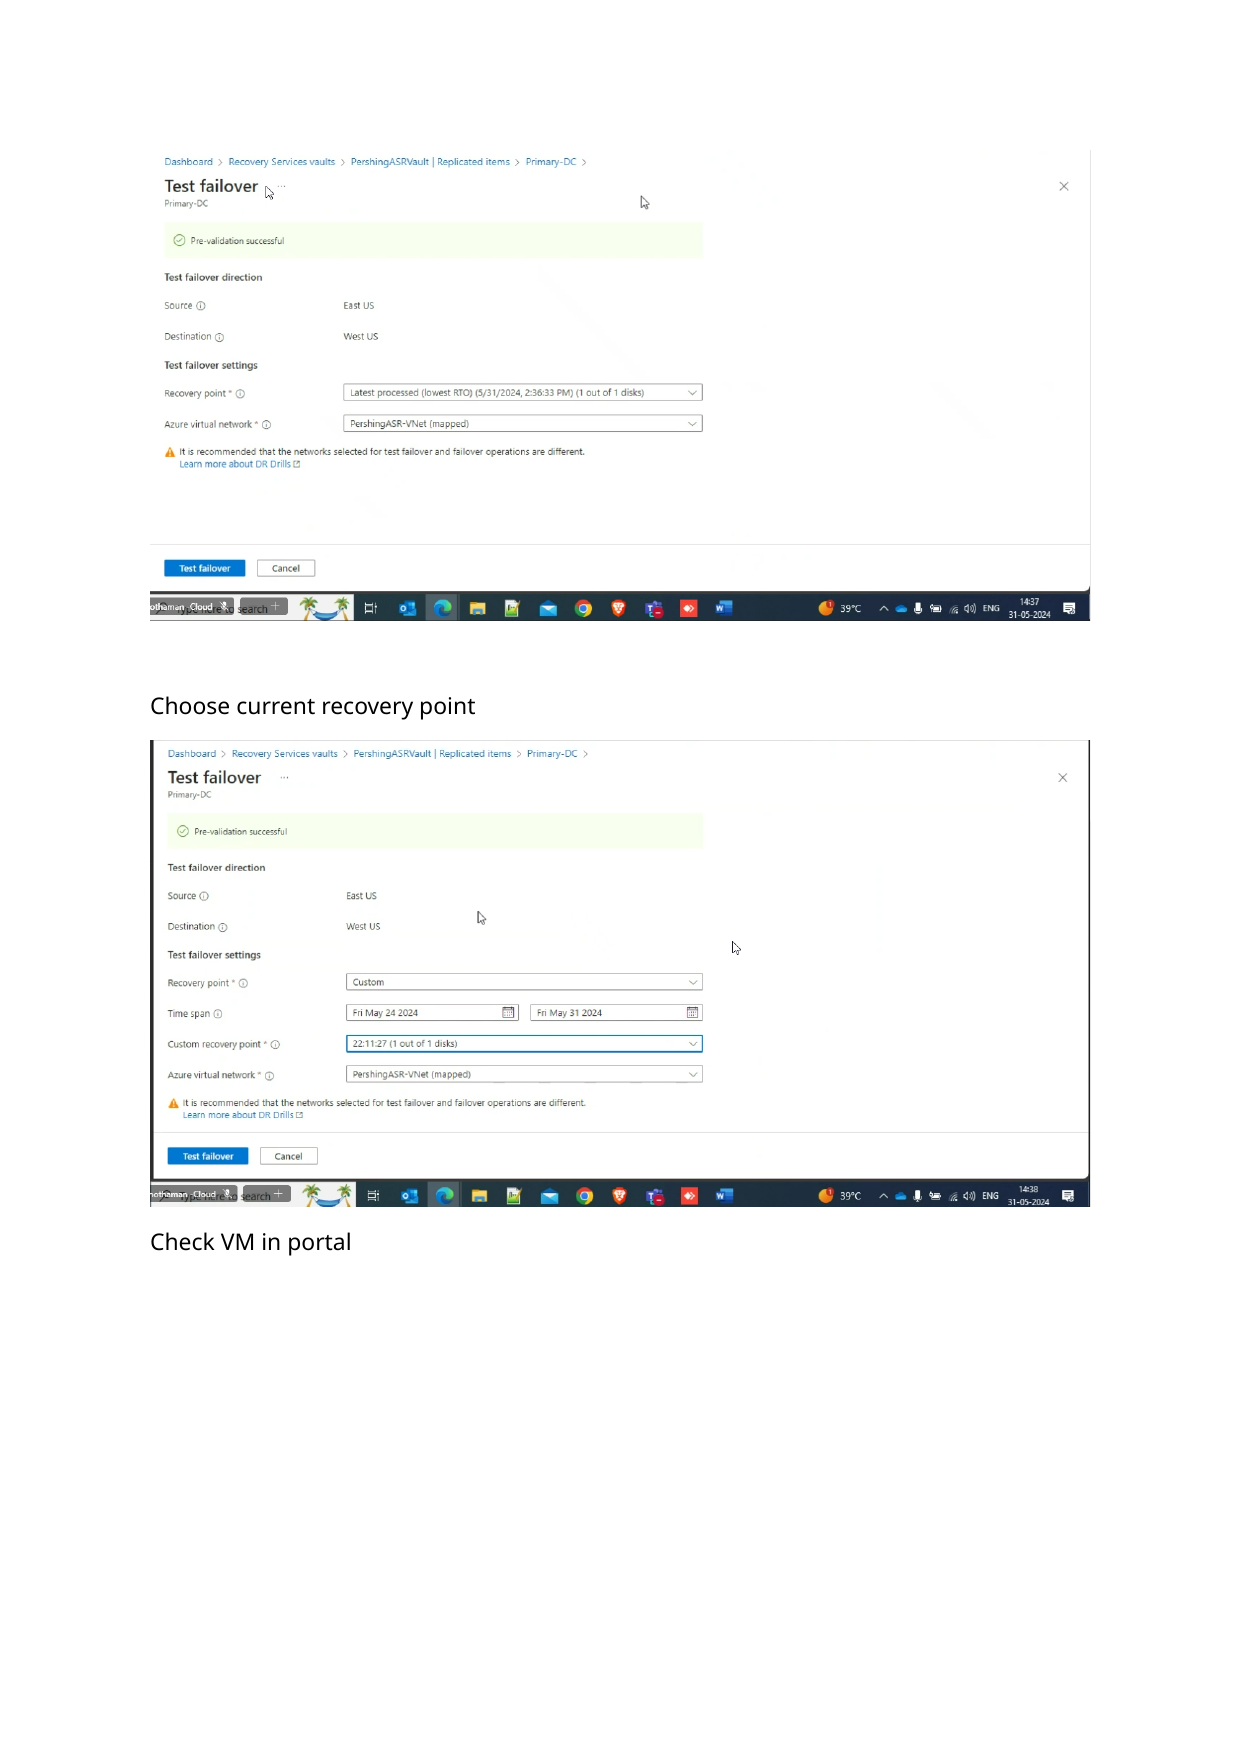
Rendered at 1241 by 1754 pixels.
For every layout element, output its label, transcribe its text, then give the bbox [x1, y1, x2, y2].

picture [150, 150, 1091, 621]
text Check VM in portal [150, 1226, 1090, 1257]
text Choose current recovery point [150, 690, 1090, 721]
picture [150, 740, 1091, 1207]
